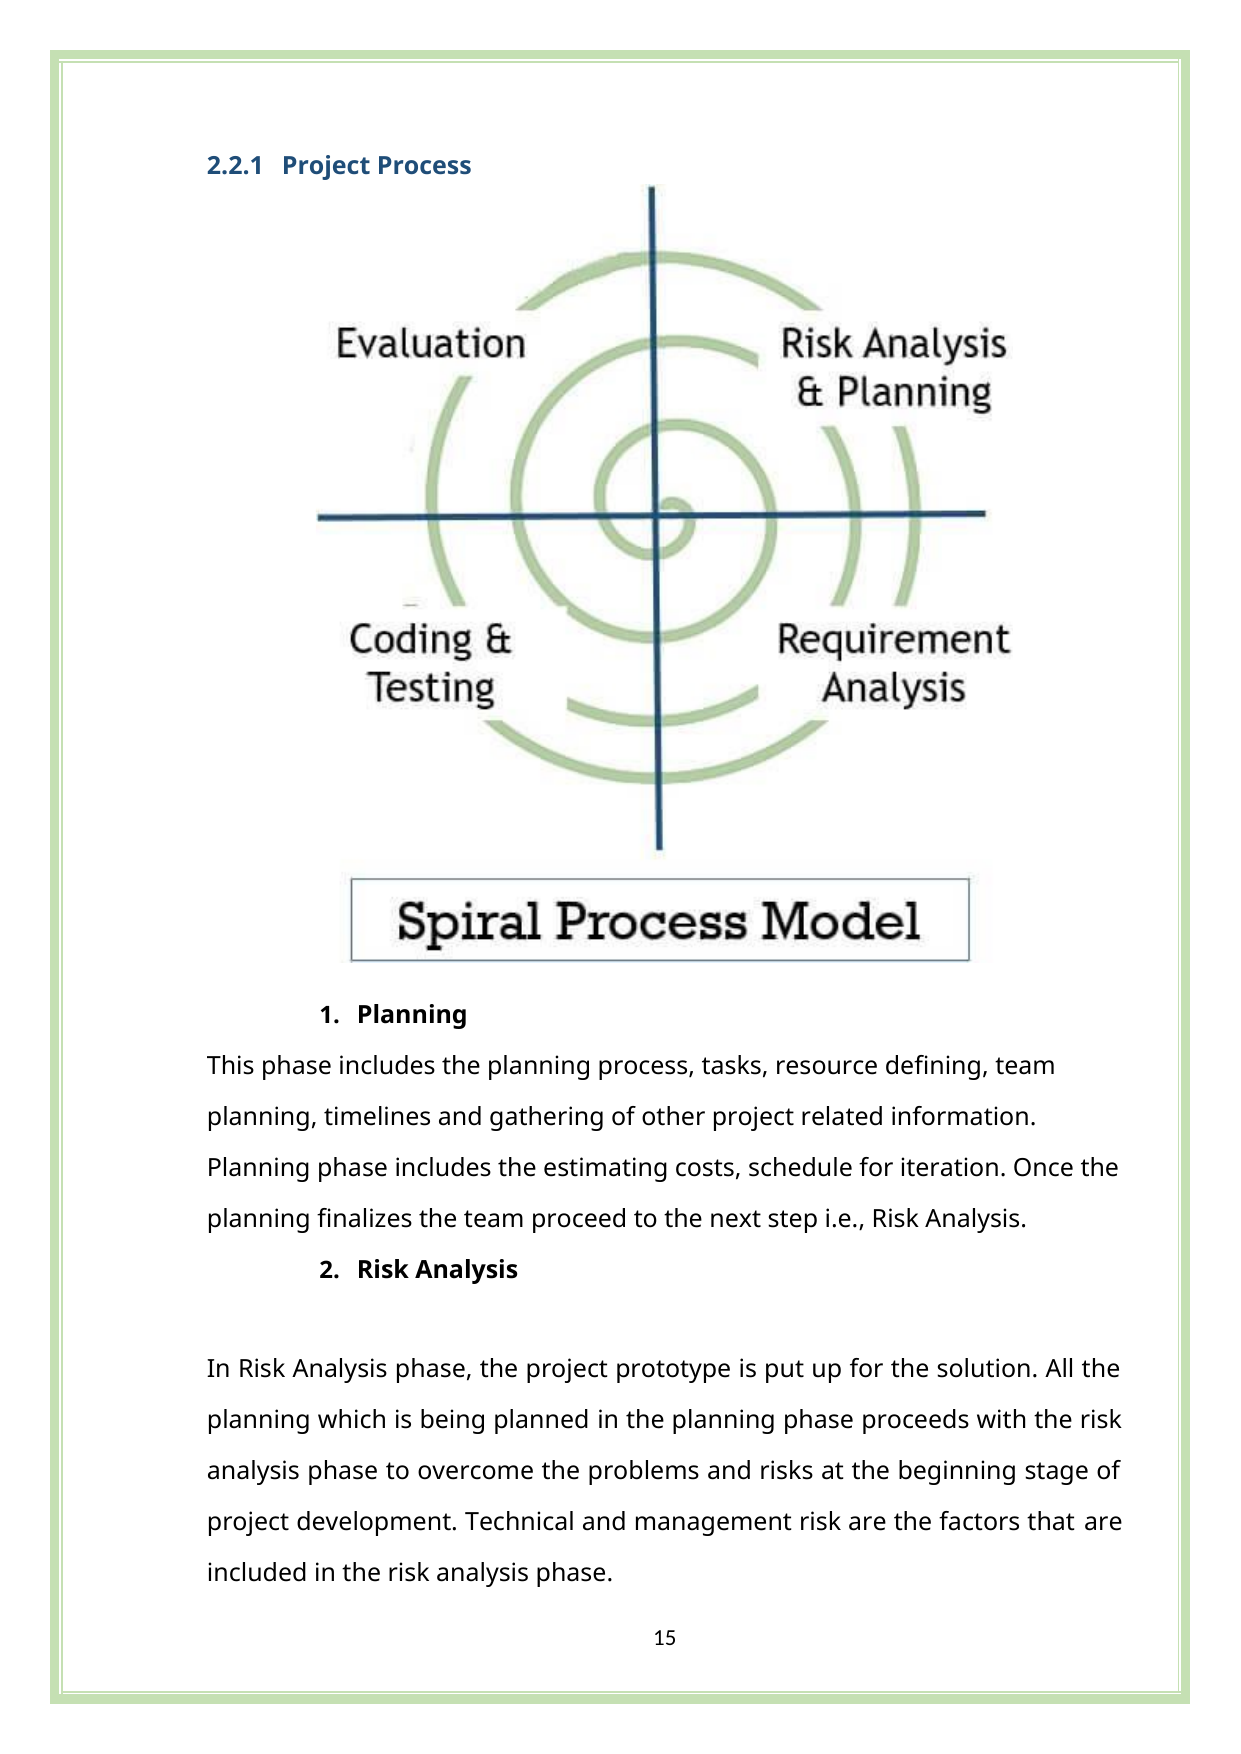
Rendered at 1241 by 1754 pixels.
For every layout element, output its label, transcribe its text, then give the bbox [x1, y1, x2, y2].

list Planning [319, 996, 1122, 1030]
text In Risk Analysis phase, the project prototype is put up for the solution. All the planning which is being planned in the planning phase proceeds with the risk analysis phase to overcome the problems and risks at the beginning stage of project development. Technical and management risk are the factors that are included in the risk analysis phase. [207, 1351, 1122, 1589]
list Risk Analysis [319, 1252, 1122, 1286]
text This phase includes the planning process, tasks, resource defining, team planning, timelines and gathering of other project related information. Planning phase includes the estimating costs, schedule for iteration. Once the planning finalizes the team proceed to the next step i.e., Risk Analysis. [207, 1047, 1122, 1234]
subtitle Project Process [207, 148, 1122, 182]
picture [315, 184, 1013, 963]
